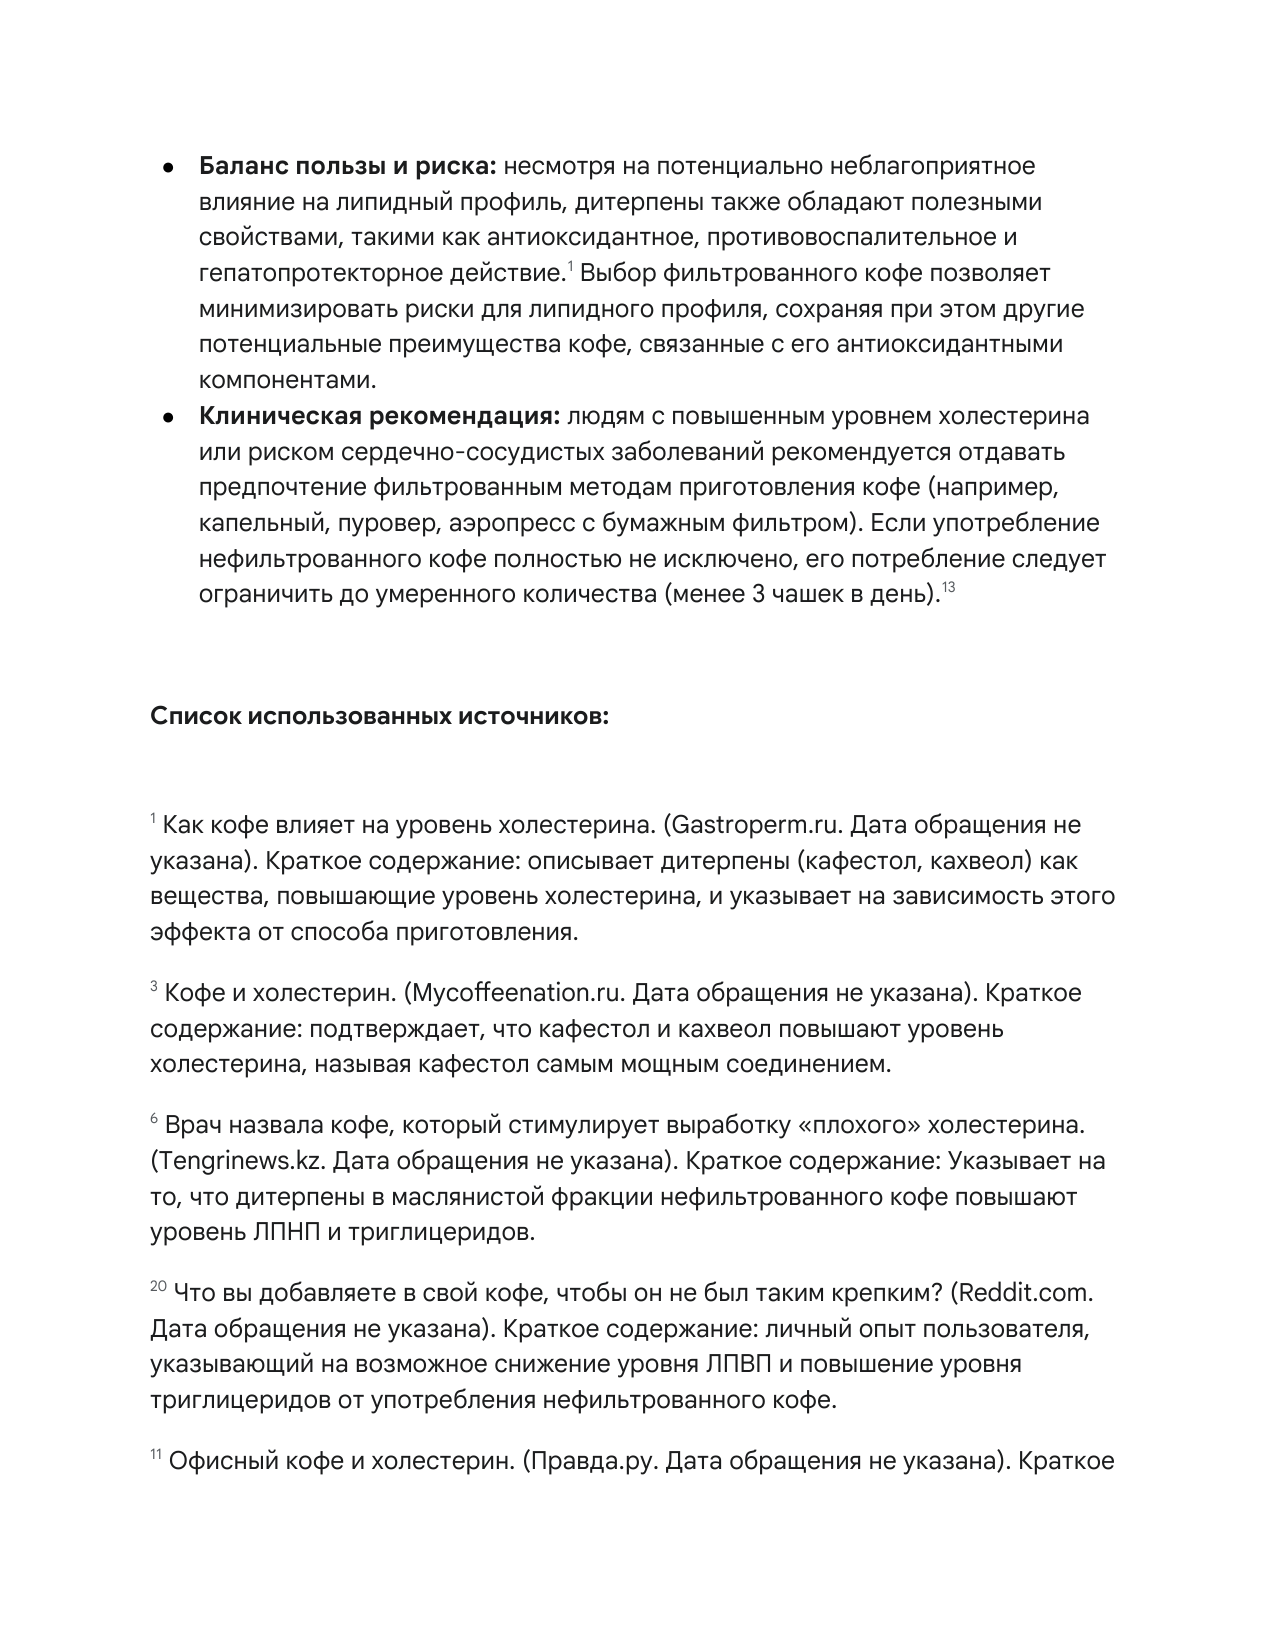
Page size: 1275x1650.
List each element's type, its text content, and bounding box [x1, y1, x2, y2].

list Клиническая рекомендация: людям с повышенным уровнем холестерина или риском сердечно-сосудистых заболеваний рекомендуется отдавать предпочтение фильтрованным методам приготовления кофе (например, капельный, пуровер, аэропресс с бумажным фильтром). Если употребление нефильтрованного кофе полностью не исключено, его потребление следует ограничить до умеренного количества (менее 3 чашек в день).13 [161, 400, 1125, 610]
text 3 Кофе и холестерин. (Mycoffeenation.ru. Дата обращения не указана). Краткое содержание: подтверждает, что кафестол и кахвеол повышают уровень холестерина, называя кафестол самым мощным соединением. [150, 977, 1125, 1080]
text 1 Как кофе влияет на уровень холестерина. (Gastroperm.ru. Дата обращения не указана). Краткое содержание: описывает дитерпены (кафестол, кахвеол) как вещества, повышающие уровень холестерина, и указывает на зависимость этого эффекта от способа приготовления. [150, 809, 1125, 948]
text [150, 1445, 1125, 1476]
subtitle Список использованных источников: [150, 700, 1125, 732]
text 6 Врач назвала кофе, который стимулирует выработку «плохого» холестерина. (Tengrinews.kz. Дата обращения не указана). Краткое содержание: Указывает на то, что дитерпены в маслянистой фракции нефильтрованного кофе повышают уровень ЛПНП и триглицеридов. [150, 1109, 1125, 1248]
text 20 Что вы добавляете в свой кофе, чтобы он не был таким крепким? (Reddit.com. Дата обращения не указана). Краткое содержание: личный опыт пользователя, указывающий на возможное снижение уровня ЛПВП и повышение уровня триглицеридов от употребления нефильтрованного кофе. [150, 1277, 1125, 1416]
list Баланс пользы и риска: несмотря на потенциально неблагоприятное влияние на липидный профиль, дитерпены также обладают полезными свойствами, такими как антиоксидантное, противовоспалительное и гепатопротекторное действие.1 Выбор фильтрованного кофе позволяет минимизировать риски для липидного профиля, сохраняя при этом другие потенциальные преимущества кофе, связанные с его антиоксидантными компонентами. [161, 150, 1125, 396]
